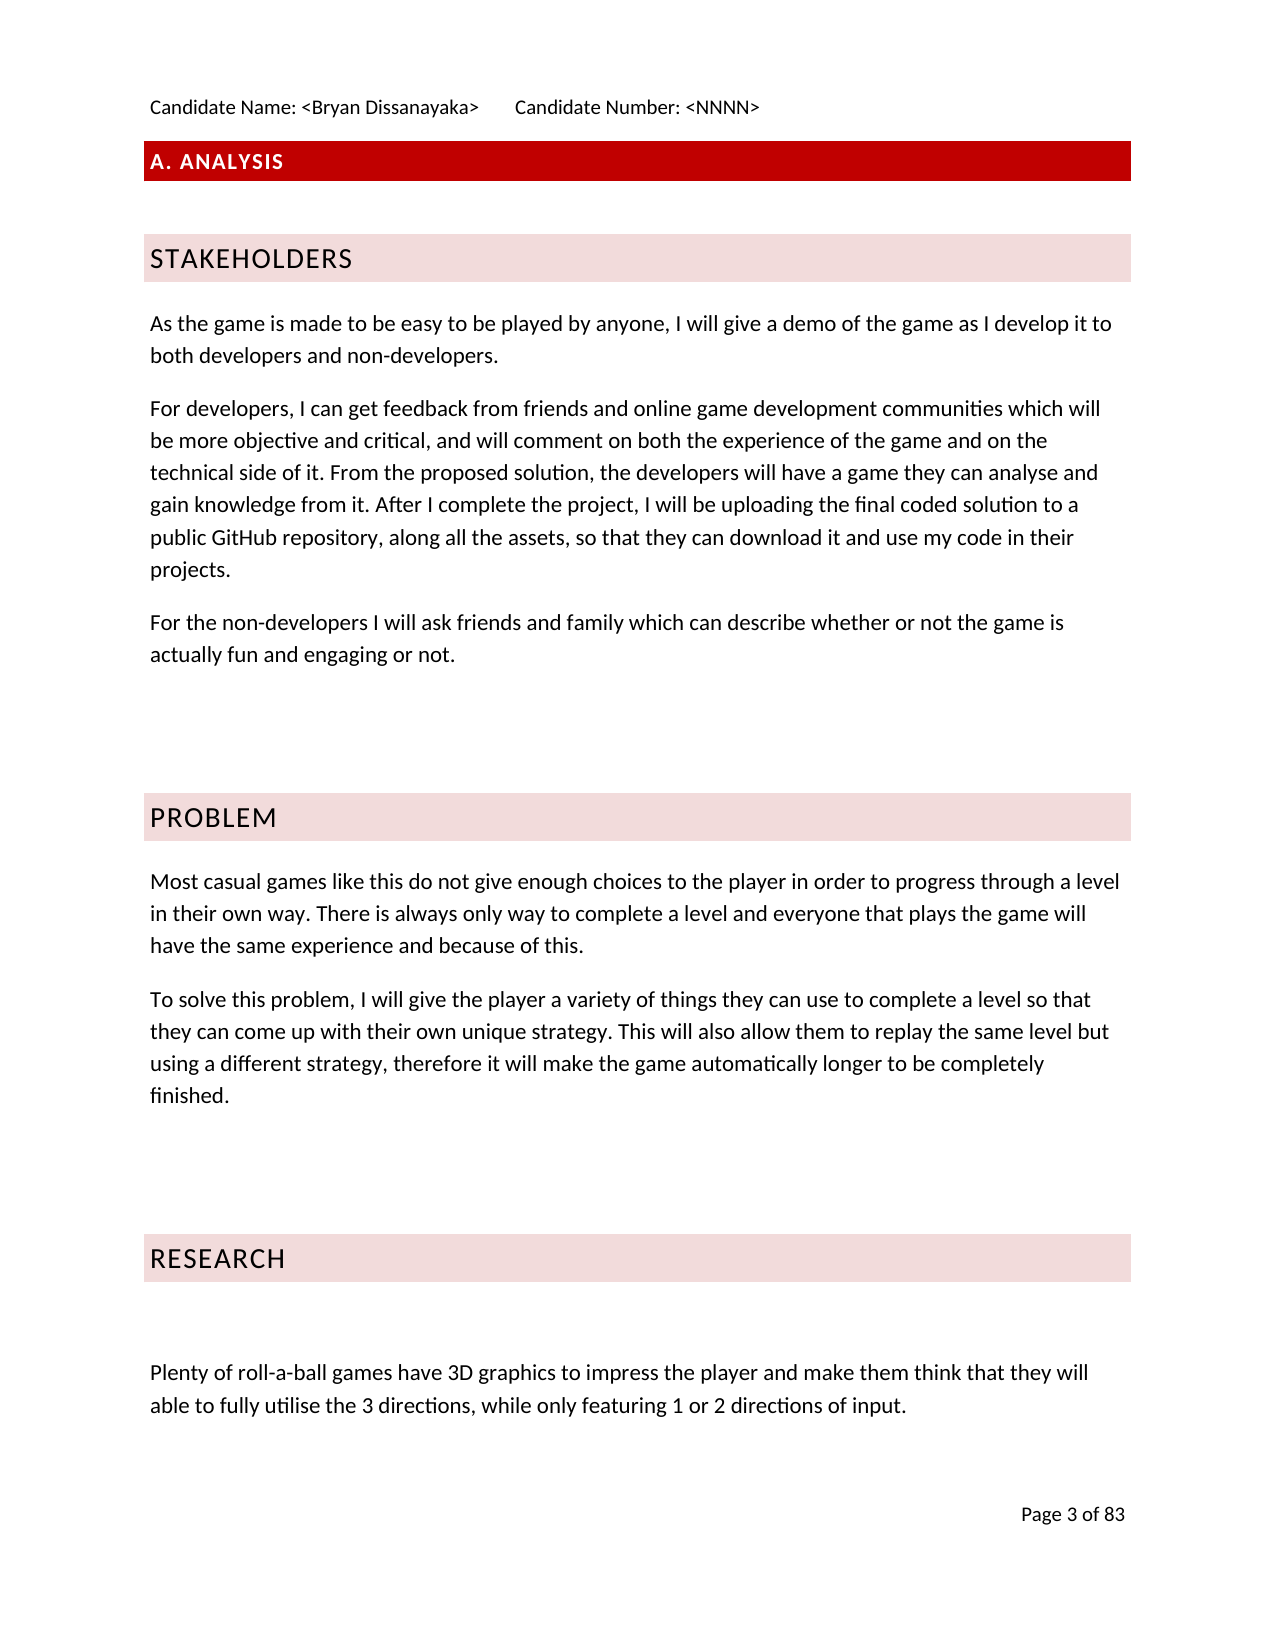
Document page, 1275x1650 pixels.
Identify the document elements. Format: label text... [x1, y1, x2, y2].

text As the game is made to be easy to be played by anyone, I will give a demo of the game as I develop it to both developers and non-developers. [150, 309, 1125, 369]
text Most casual games like this do not give enough choices to the player in order to progress through a level in their own way. There is always only way to complete a level and everyone that plays the game will have the same experience and because of this. [150, 867, 1125, 960]
subtitle PROBLEM [150, 799, 1125, 835]
text To solve this problem, I will give the player a variety of things they can use to complete a level so that they can come up with their own unique strategy. This will also allow them to replay the same level but using a different strategy, therefore it will make the game automatically longer to be completely finished. [150, 985, 1125, 1109]
text For developers, I can get feedback from friends and online game development communities which will be more objective and critical, and will comment on both the experience of the game and on the technical side of it. From the proposed solution, the developers will have a game they can analyse and gain knowledge from it. After I complete the project, I will be uploading the final coded solution to a public GitHub repository, along all the assets, so that they can download it and use my code in their projects. [150, 394, 1125, 583]
subtitle Stakeholders [150, 241, 1125, 276]
subtitle A. Analysis [150, 147, 1125, 175]
text Plenty of roll-a-ball games have 3D graphics to impress the player and make them think that they will able to fully utilise the 3 directions, while only featuring 1 or 2 directions of input. [150, 1358, 1125, 1419]
text For the non-developers I will ask friends and family which can describe whether or not the game is actually fun and engaging or not. [150, 608, 1125, 668]
subtitle RESEARCH [150, 1241, 1125, 1276]
